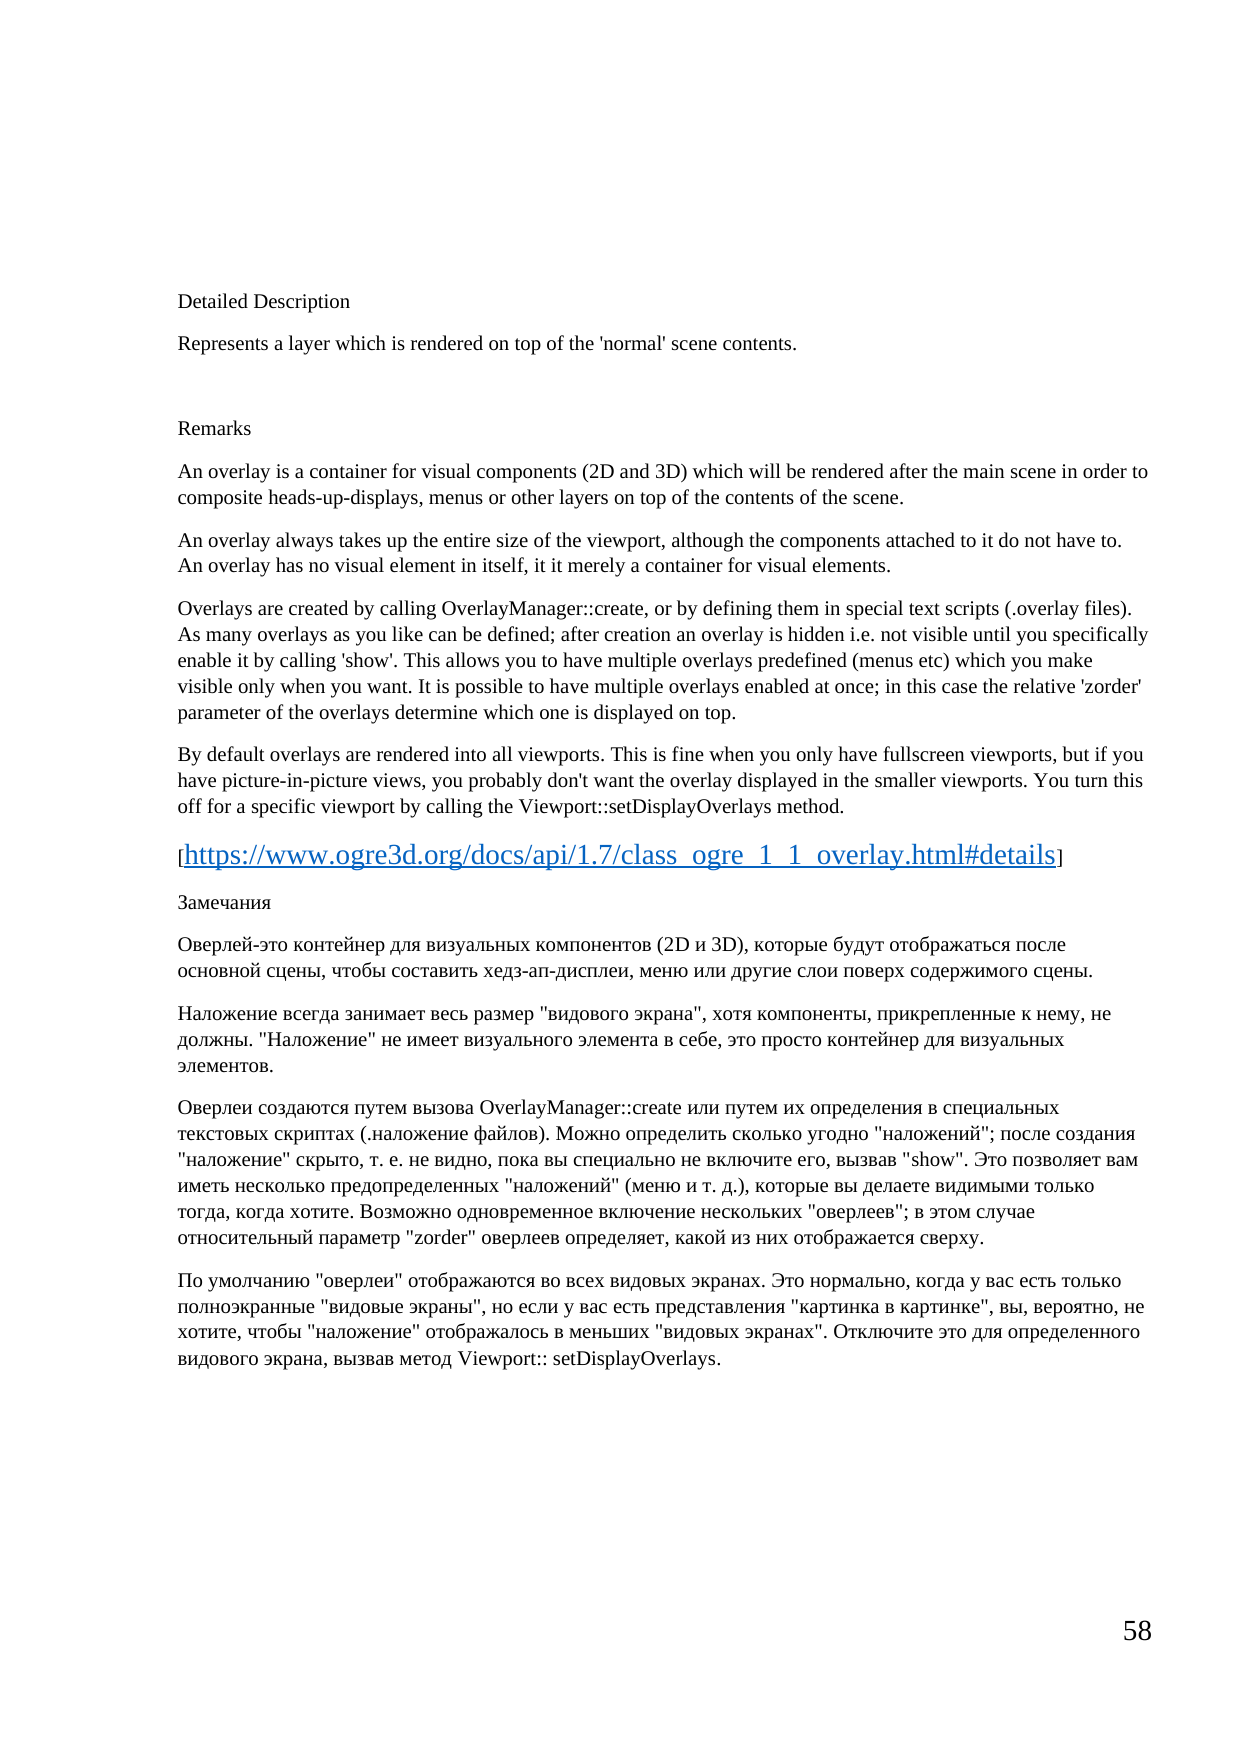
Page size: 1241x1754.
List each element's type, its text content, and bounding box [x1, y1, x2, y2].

text Represents a layer which is rendered on top of the 'normal' scene contents. [177, 331, 1152, 355]
text An overlay is a container for visual components (2D and 3D) which will be rendered after the main scene in order to composite heads-up-displays, menus or other layers on top of the contents of the scene. [177, 459, 1152, 509]
text Detailed Description [177, 288, 1152, 313]
text [https://www.ogre3d.org/docs/api/1.7/class_ogre_1_1_overlay.html#details] [177, 837, 1152, 870]
text Remarks [177, 416, 1152, 440]
text Замечания [177, 890, 1152, 914]
text Overlays are created by calling OverlayManager::create, or by defining them in special text scripts (.overlay files). As many overlays as you like can be defined; after creation an overlay is hidden i.e. not visible until you specifically enable it by calling 'show'. This allows you to have multiple overlays predefined (menus etc) which you make visible only when you want. It is possible to have multiple overlays enabled at once; in this case the relative 'zorder' parameter of the overlays determine which one is displayed on top. [177, 596, 1152, 724]
text Наложение всегда занимает весь размер "видового экрана", хотя компоненты, прикрепленные к нему, не должны. "Наложение" не имеет визуального элемента в себе, это просто контейнер для визуальных элементов. [177, 1001, 1152, 1077]
text By default overlays are rendered into all viewports. This is fine when you only have fullscreen viewports, but if you have picture-in-picture views, you probably don't want the overlay displayed in the smaller viewports. You turn this off for a specific viewport by calling the Viewport::setDisplayOverlays method. [177, 742, 1152, 818]
text Оверлеи создаются путем вызова OverlayManager::create или путем их определения в специальных текстовых скриптах (.наложение файлов). Можно определить сколько угодно "наложений"; после создания "наложение" скрыто, т. е. не видно, пока вы специально не включите его, вызвав "show". Это позволяет вам иметь несколько предопределенных "наложений" (меню и т. д.), которые вы делаете видимыми только тогда, когда хотите. Возможно одновременное включение нескольких "оверлеев"; в этом случае относительный параметр "zorder" оверлеев определяет, какой из них отображается сверху. [177, 1095, 1152, 1249]
text An overlay always takes up the entire size of the viewport, although the components attached to it do not have to. An overlay has no visual element in itself, it it merely a container for visual elements. [177, 527, 1152, 577]
text По умолчанию "оверлеи" отображаются во всех видовых экранах. Это нормально, когда у вас есть только полноэкранные "видовые экраны", но если у вас есть представления "картинка в картинке", вы, вероятно, не хотите, чтобы "наложение" отображалось в меньших "видовых экранах". Отключите это для определенного видового экрана, вызвав метод Viewport:: setDisplayOverlays. [177, 1268, 1152, 1369]
text Оверлей-это контейнер для визуальных компонентов (2D и 3D), которые будут отображаться после основной сцены, чтобы составить хедз-ап-дисплеи, меню или другие слои поверх содержимого сцены. [177, 932, 1152, 982]
